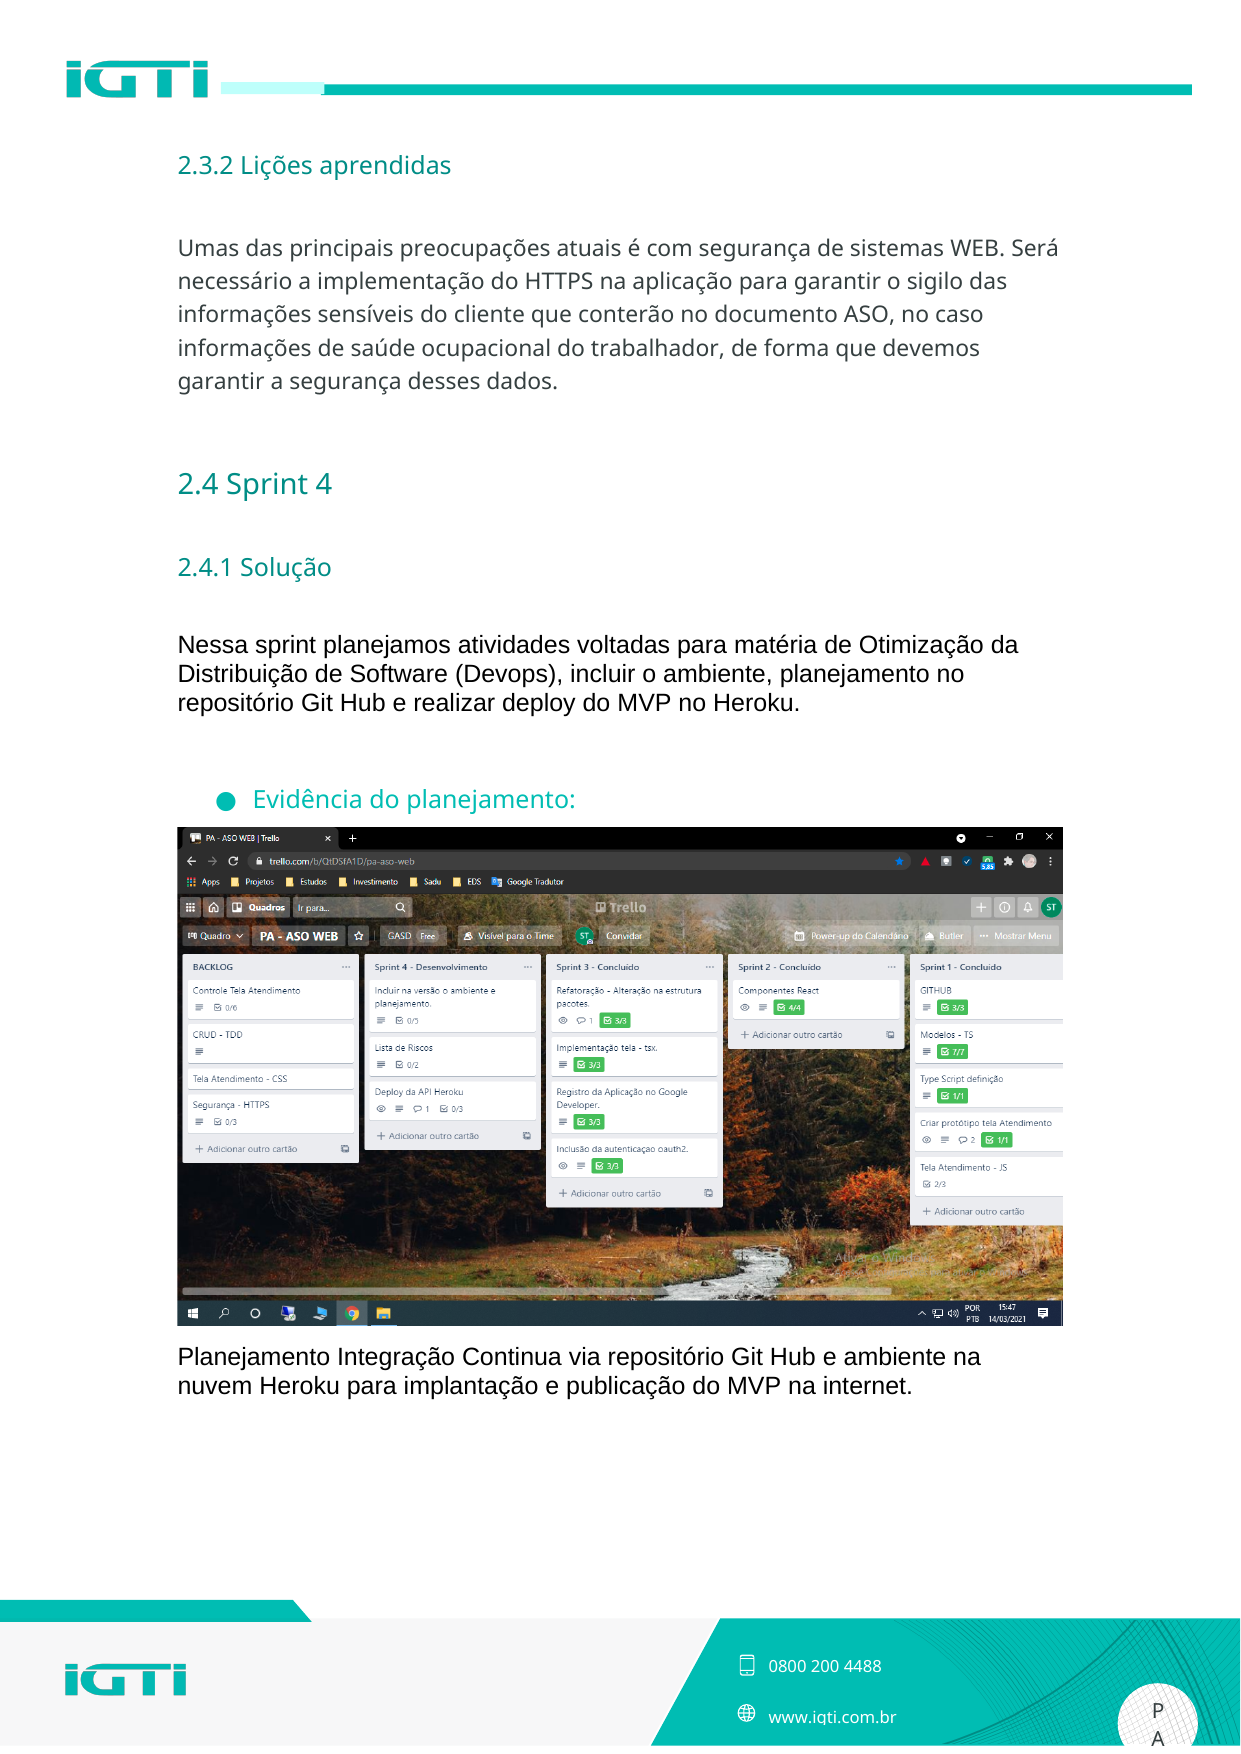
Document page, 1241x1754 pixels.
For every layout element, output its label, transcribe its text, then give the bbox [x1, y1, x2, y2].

text Umas das principais preocupações atuais é com segurança de sistemas WEB. Será necessário a implementação do HTTPS na aplicação para garantir o sigilo das informações sensíveis do cliente que conterão no documento ASO, no caso informações de saúde ocupacional do trabalhador, de forma que devemos garantir a segurança desses dados. [177, 229, 1063, 396]
text Planejamento Integração Continua via repositório Git Hub e ambiente na nuvem Heroku para implantação e publicação do MVP na internet. [177, 1342, 1063, 1399]
picture [890, 1620, 1241, 1744]
text 2.3.2 Lições aprendidas [177, 148, 1063, 182]
text 2.4.1 Solução [177, 549, 1063, 583]
picture [58, 1658, 193, 1701]
text 2.4 Sprint 4 [177, 463, 1063, 503]
picture [177, 827, 1063, 1326]
picture [58, 54, 216, 104]
list Evidência do planejamento: [215, 772, 1063, 823]
text Nessa sprint planejamos atividades voltadas para matéria de Otimização da Distribuição de Software (Devops), incluir o ambiente, planejamento no repositório Git Hub e realizar deploy do MVP no Heroku. [177, 630, 1063, 717]
